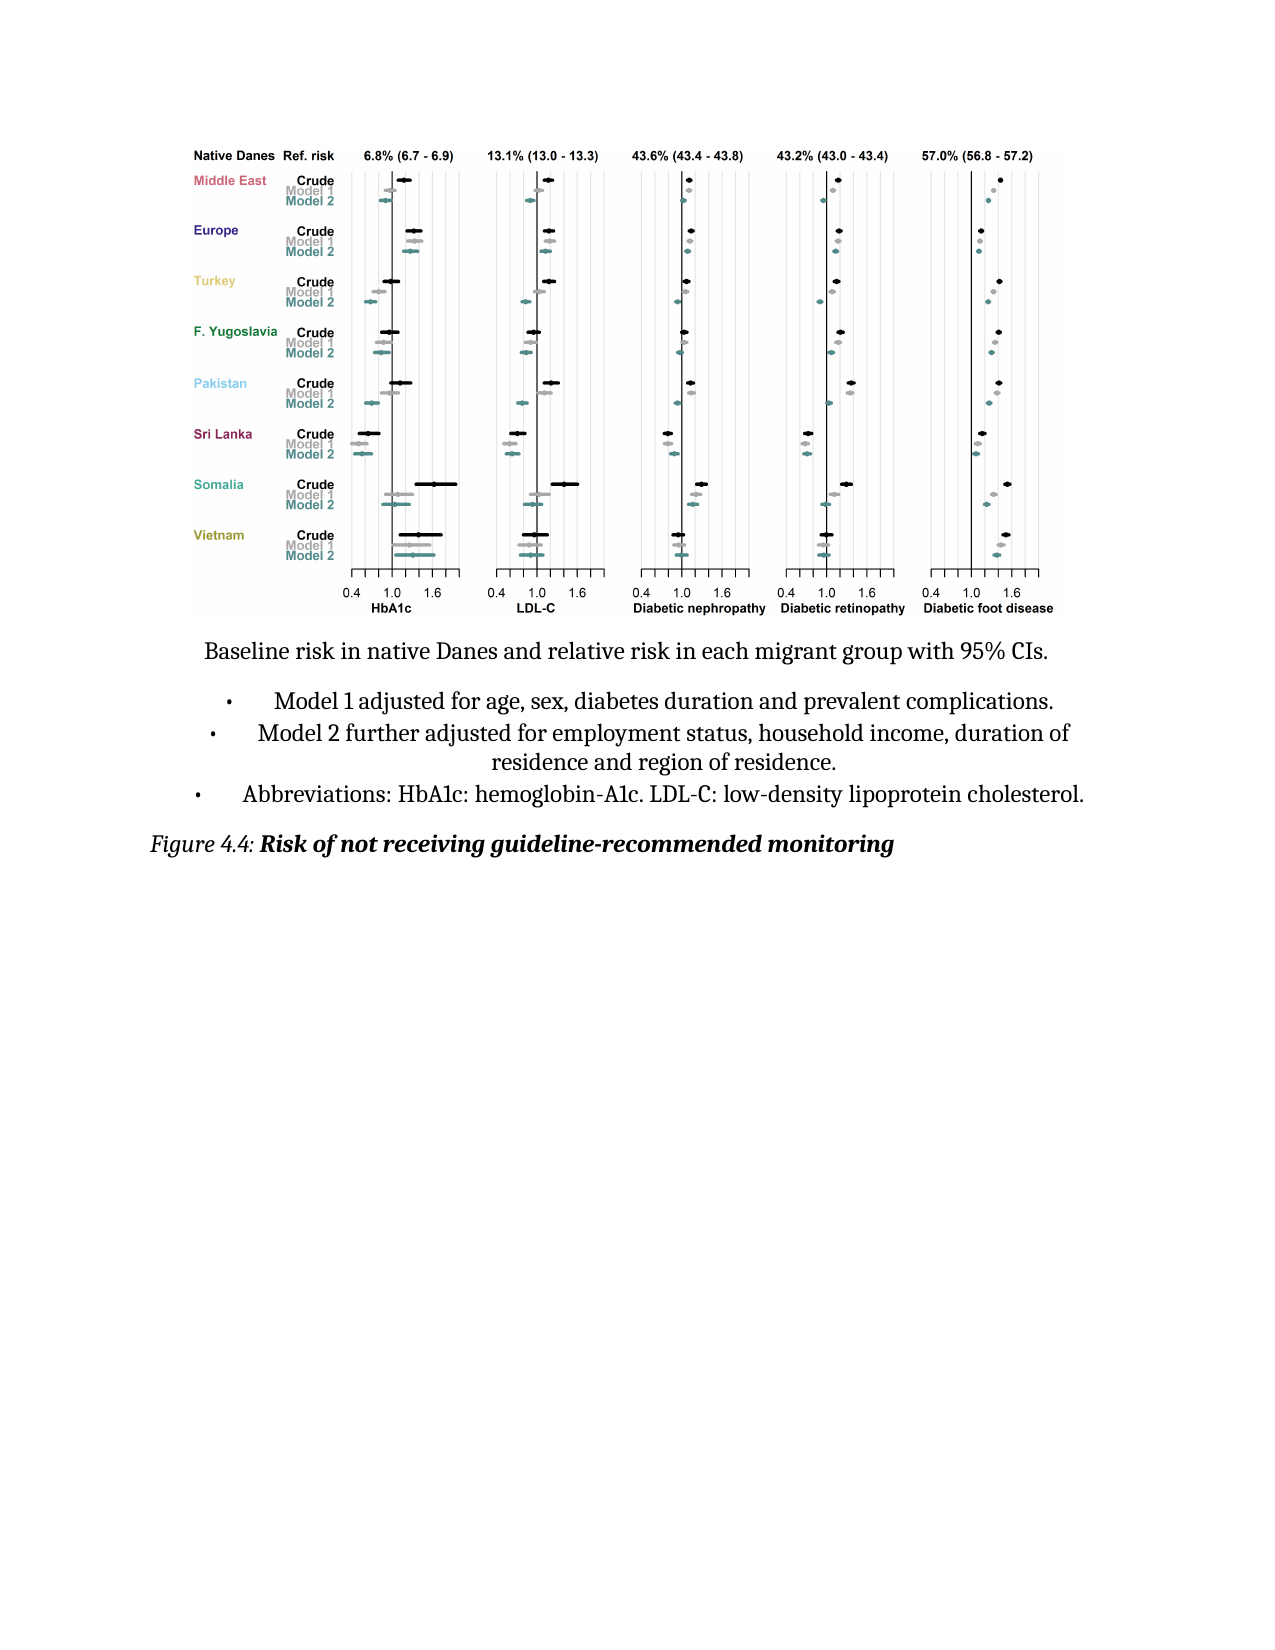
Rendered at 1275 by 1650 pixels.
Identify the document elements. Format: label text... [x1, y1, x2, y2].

table_header Baseline risk in native Danes and relative risk in each migrant group with 95% CIs. Model 1 adjusted for age, sex, diabetes duration and prevalent complications. Model 2 further adjusted for employment status, household income, duration of residence and region of residence. Abbreviations: HbA1c: hemoglobin-A1c. LDL-C: low-density lipoprotein cholesterol. Figure 4.4: Risk of not receiving guideline-recommended monitoring [139, 150, 1114, 871]
picture [188, 150, 1064, 617]
